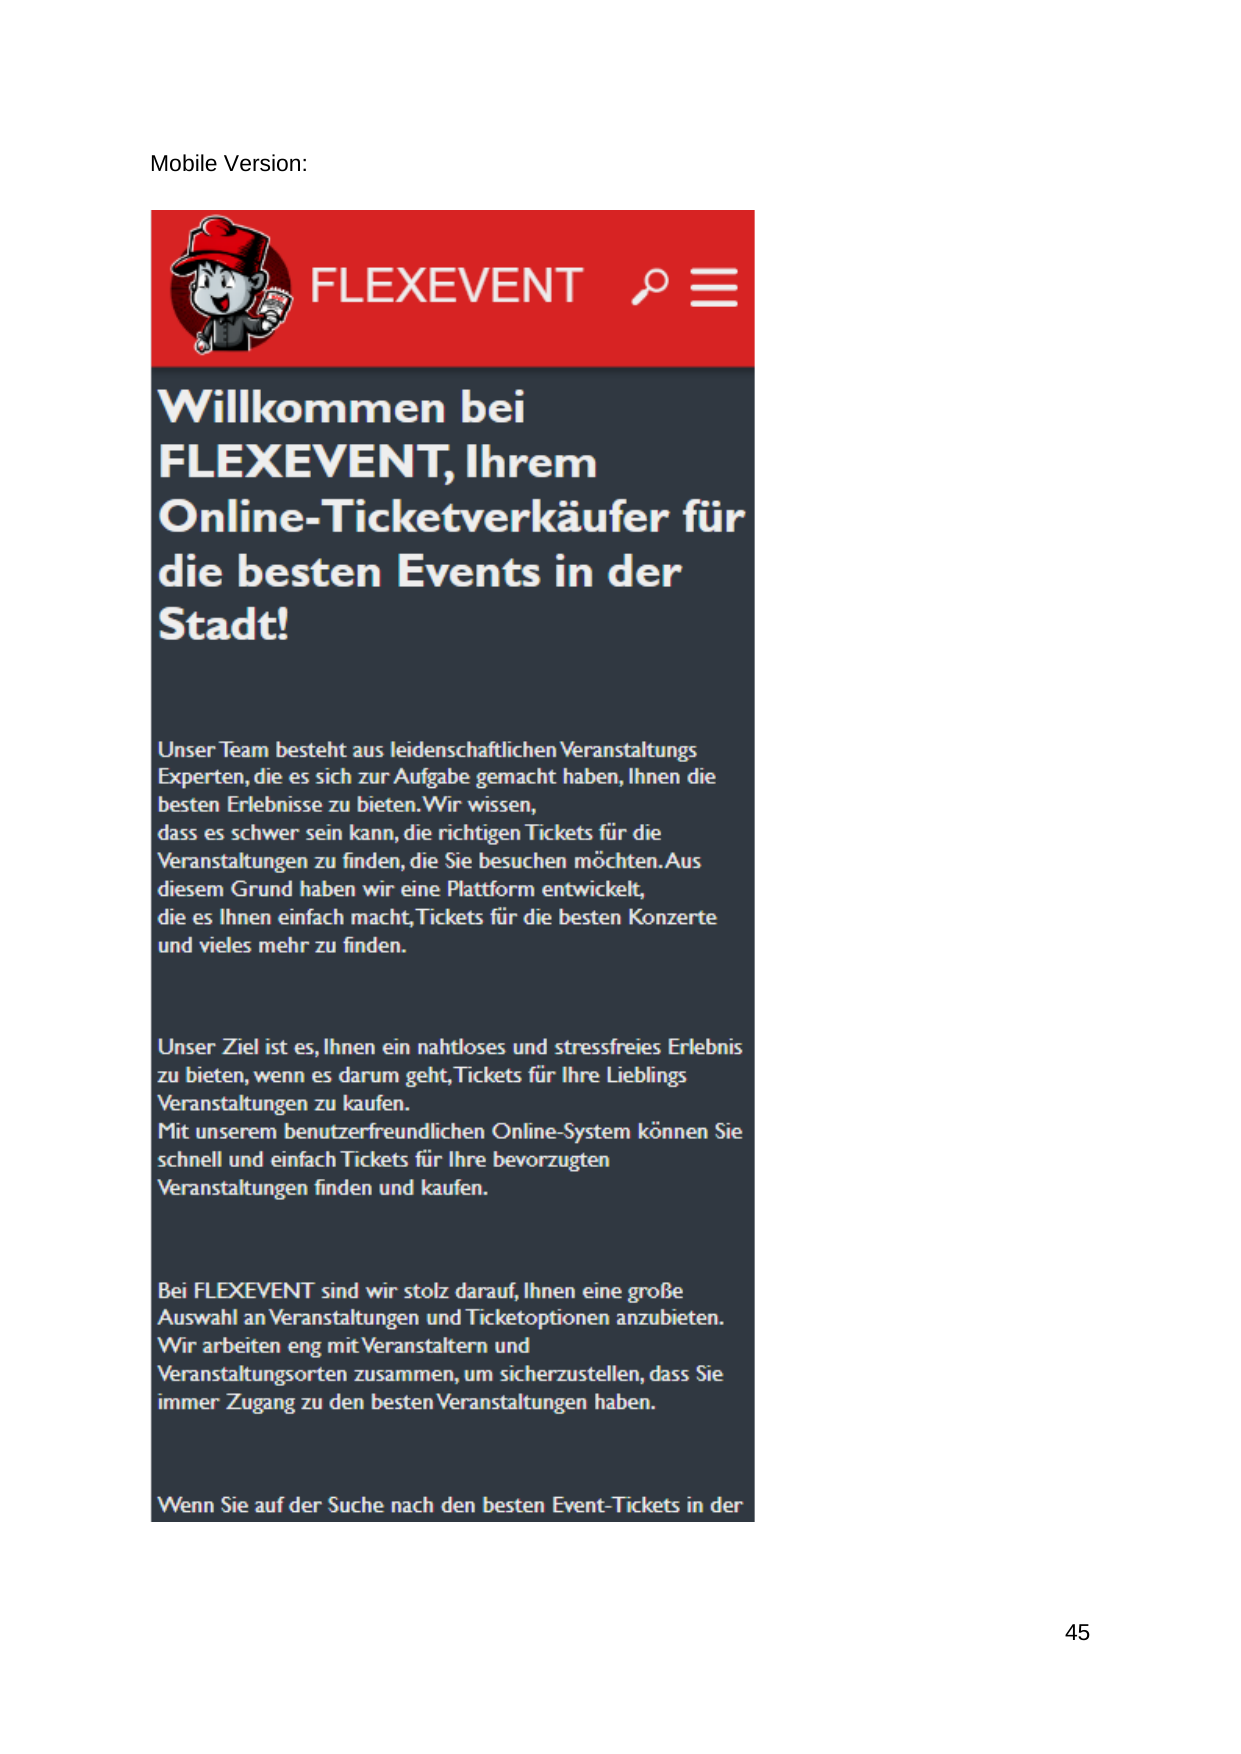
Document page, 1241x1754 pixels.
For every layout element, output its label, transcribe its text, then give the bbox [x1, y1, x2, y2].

text Mobile Version: [150, 150, 1090, 176]
picture [150, 210, 755, 1522]
